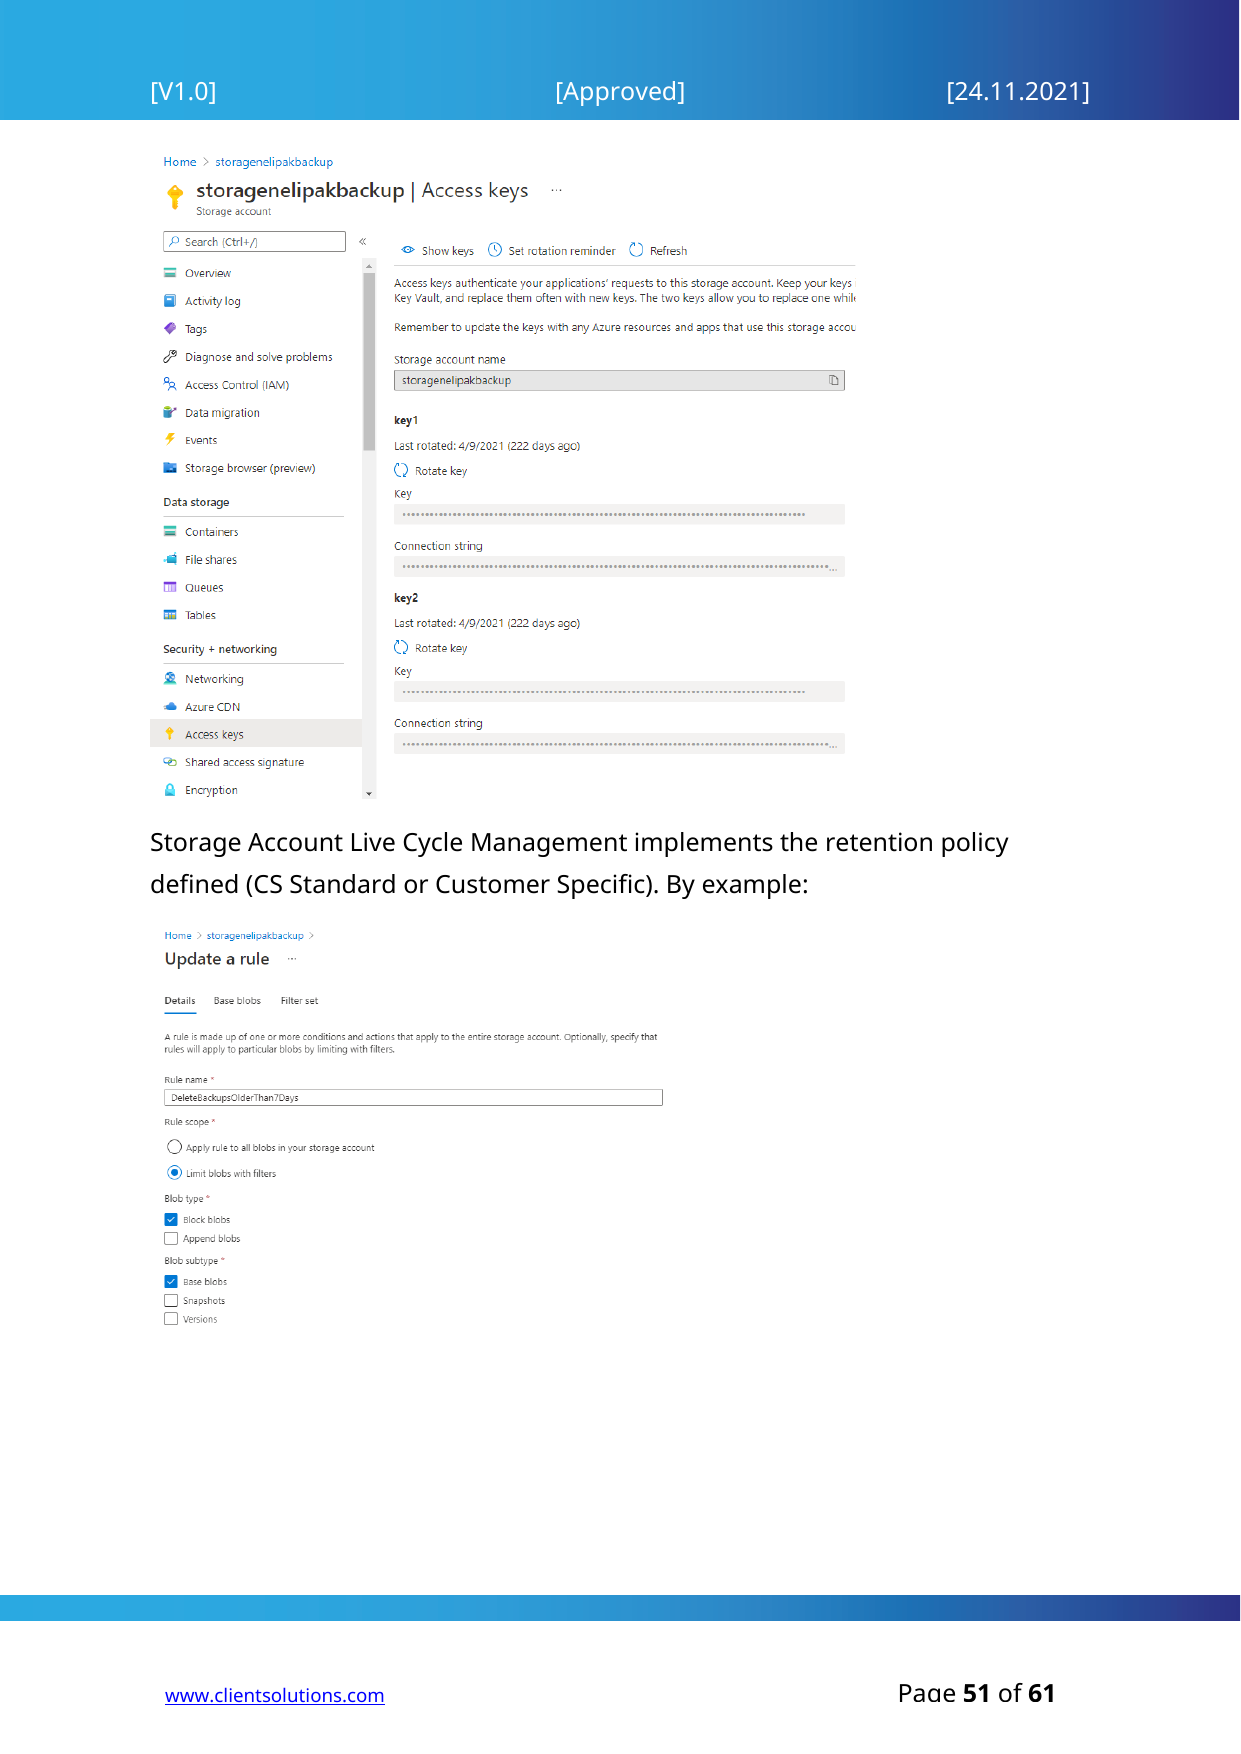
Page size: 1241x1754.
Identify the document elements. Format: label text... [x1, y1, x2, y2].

text Storage Account Live Cycle Management implements the retention policy defined (CS Standard or Customer Specific). By example: [150, 824, 1090, 901]
picture [150, 925, 716, 1332]
picture [150, 150, 856, 799]
picture [0, 1595, 1241, 1621]
picture [0, 0, 1240, 120]
